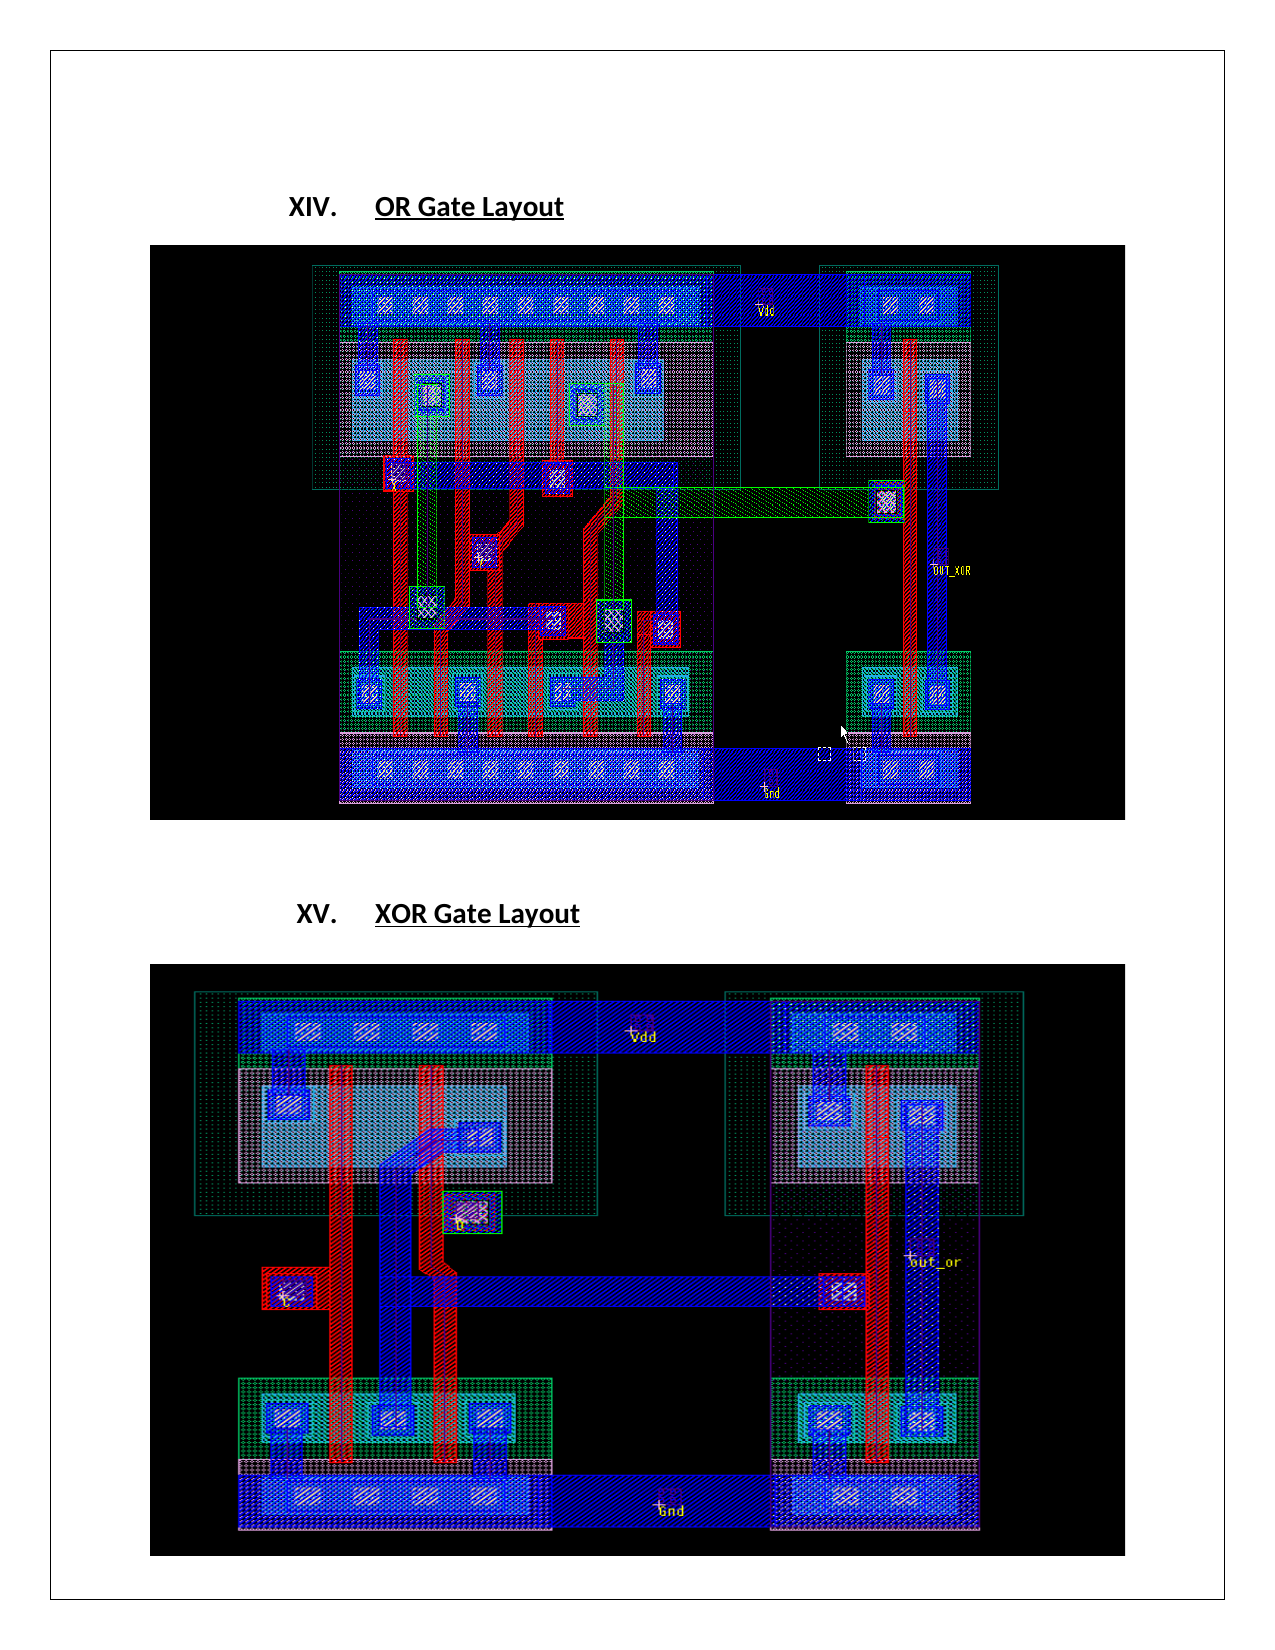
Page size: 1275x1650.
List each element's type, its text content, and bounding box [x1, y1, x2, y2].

picture [150, 964, 1125, 1556]
list OR Gate Layout [337, 188, 1125, 223]
picture [150, 245, 1125, 820]
list XOR Gate Layout [337, 895, 1125, 931]
